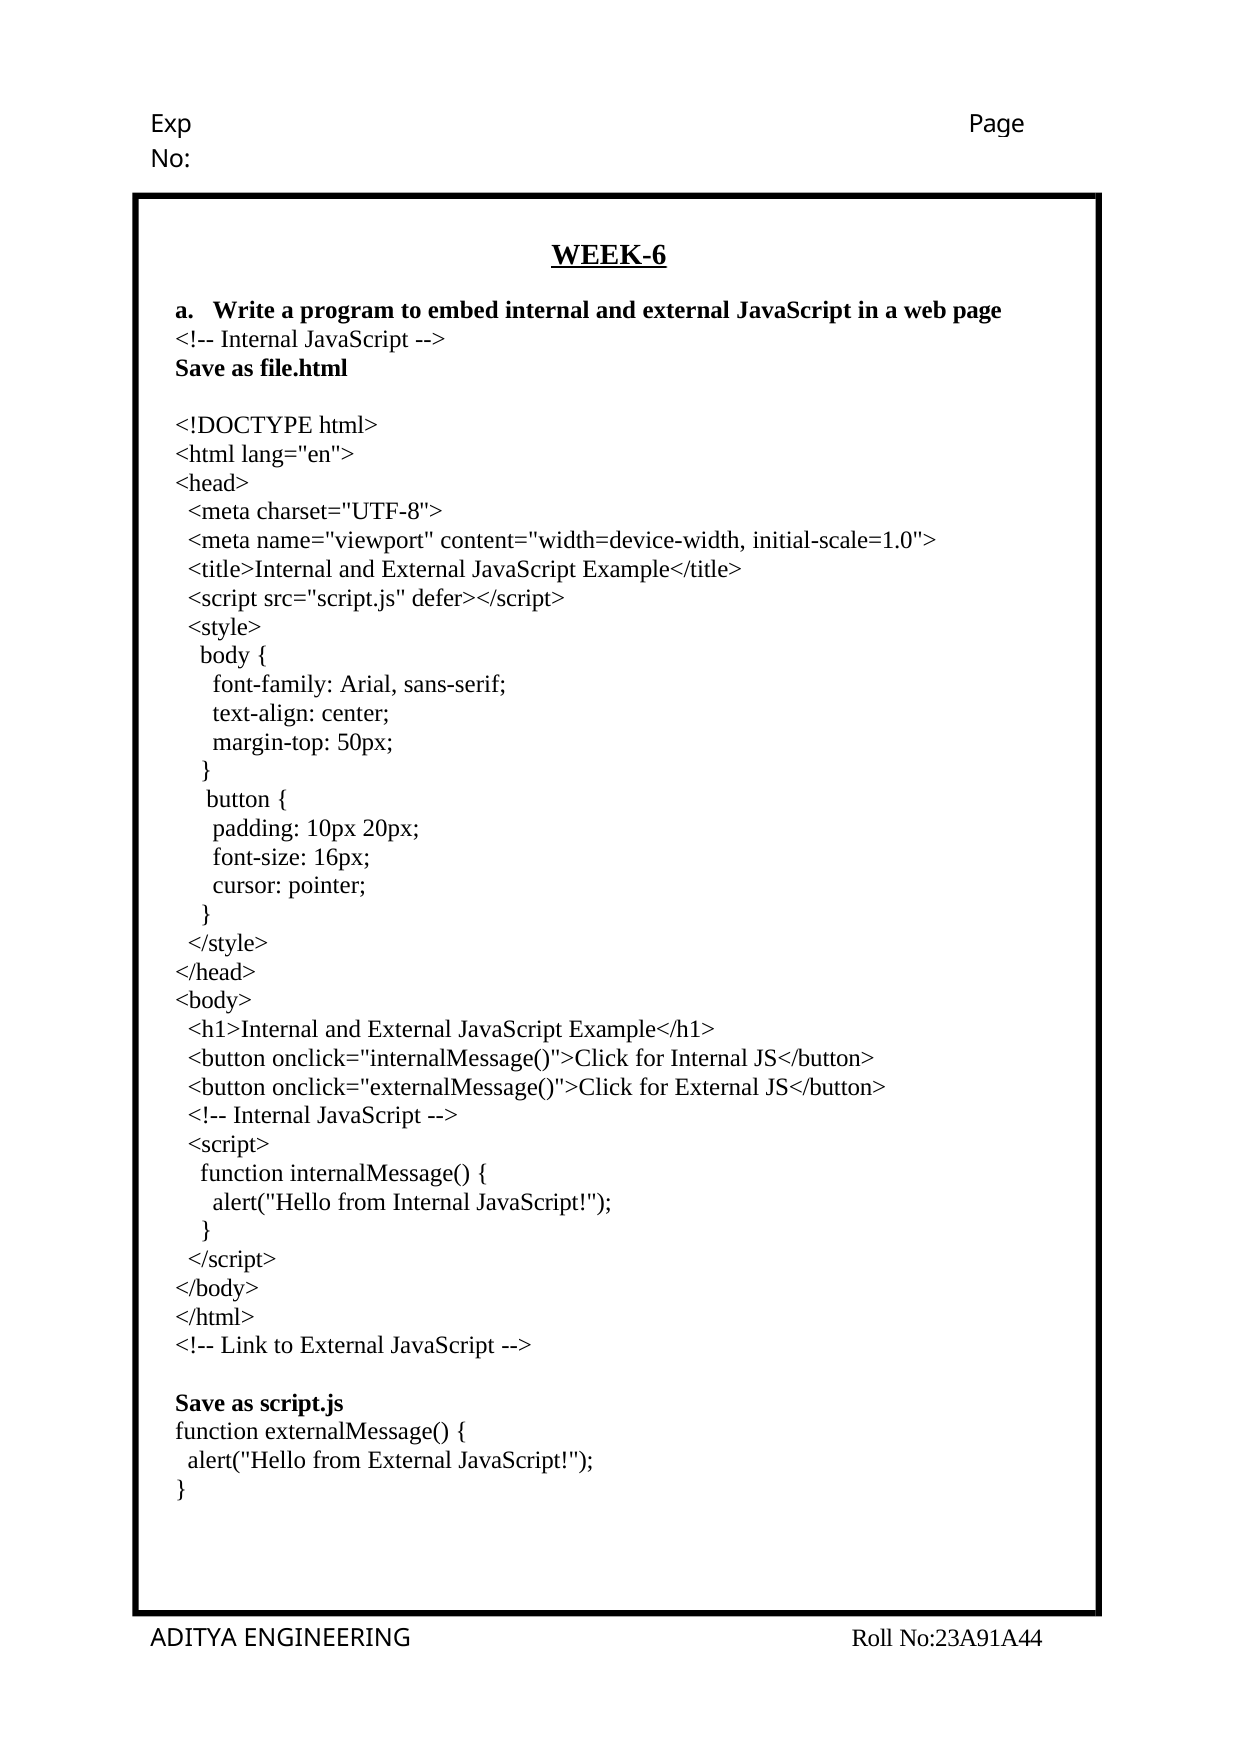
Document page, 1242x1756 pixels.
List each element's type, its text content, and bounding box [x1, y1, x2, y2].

text </html> [175, 1302, 1109, 1330]
text button { [206, 784, 1109, 813]
text <!-- Internal JavaScript --> [175, 324, 1109, 353]
text margin-top: 50px; [212, 727, 1109, 755]
text <meta charset="UTF-8"> [187, 496, 1109, 525]
text } [200, 1215, 1109, 1244]
text <body> [175, 985, 1109, 1014]
subtitle WEEK-6 [130, 237, 1088, 271]
text <script> [187, 1129, 1109, 1158]
text function externalMessage() { [175, 1417, 1109, 1445]
subtitle Write a program to embed internal and external JavaScript in a web page [175, 295, 1109, 324]
text <h1>Internal and External JavaScript Example</h1> [187, 1014, 1109, 1043]
text } [200, 755, 1109, 784]
text alert("Hello from Internal JavaScript!"); [212, 1187, 1109, 1215]
text <!DOCTYPE html> [175, 410, 1109, 439]
text <title>Internal and External JavaScript Example</title> [187, 554, 1109, 583]
text font-family: Arial, sans-serif; text-align: center; [212, 669, 507, 727]
text <meta name="viewport" content="width=device-width, initial-scale=1.0"> [187, 525, 1109, 554]
text } [175, 1474, 1109, 1503]
text alert("Hello from External JavaScript!"); [187, 1445, 1109, 1474]
text function internalMessage() { [200, 1158, 1109, 1187]
text </script> [187, 1244, 1109, 1273]
text padding: 10px 20px; font-size: 16px; cursor: pointer; [212, 813, 421, 899]
subtitle Save as file.html [175, 353, 1109, 381]
text <button onclick="externalMessage()">Click for External JS</button> [187, 1072, 1109, 1100]
text } [200, 899, 1109, 928]
text <script src="script.js" defer></script> [187, 583, 1109, 612]
text </body> [175, 1273, 1109, 1302]
text </head> [175, 957, 1109, 985]
text <html lang="en"> [175, 439, 1109, 468]
text <style> body { [187, 612, 297, 669]
text </style> [187, 928, 1109, 957]
text <!-- Internal JavaScript --> [187, 1100, 1109, 1129]
subtitle Save as script.js [175, 1388, 1109, 1417]
text <!-- Link to External JavaScript --> [175, 1330, 1109, 1359]
text <button onclick="internalMessage()">Click for Internal JS</button> [187, 1043, 1109, 1072]
text <head> [175, 468, 1109, 496]
